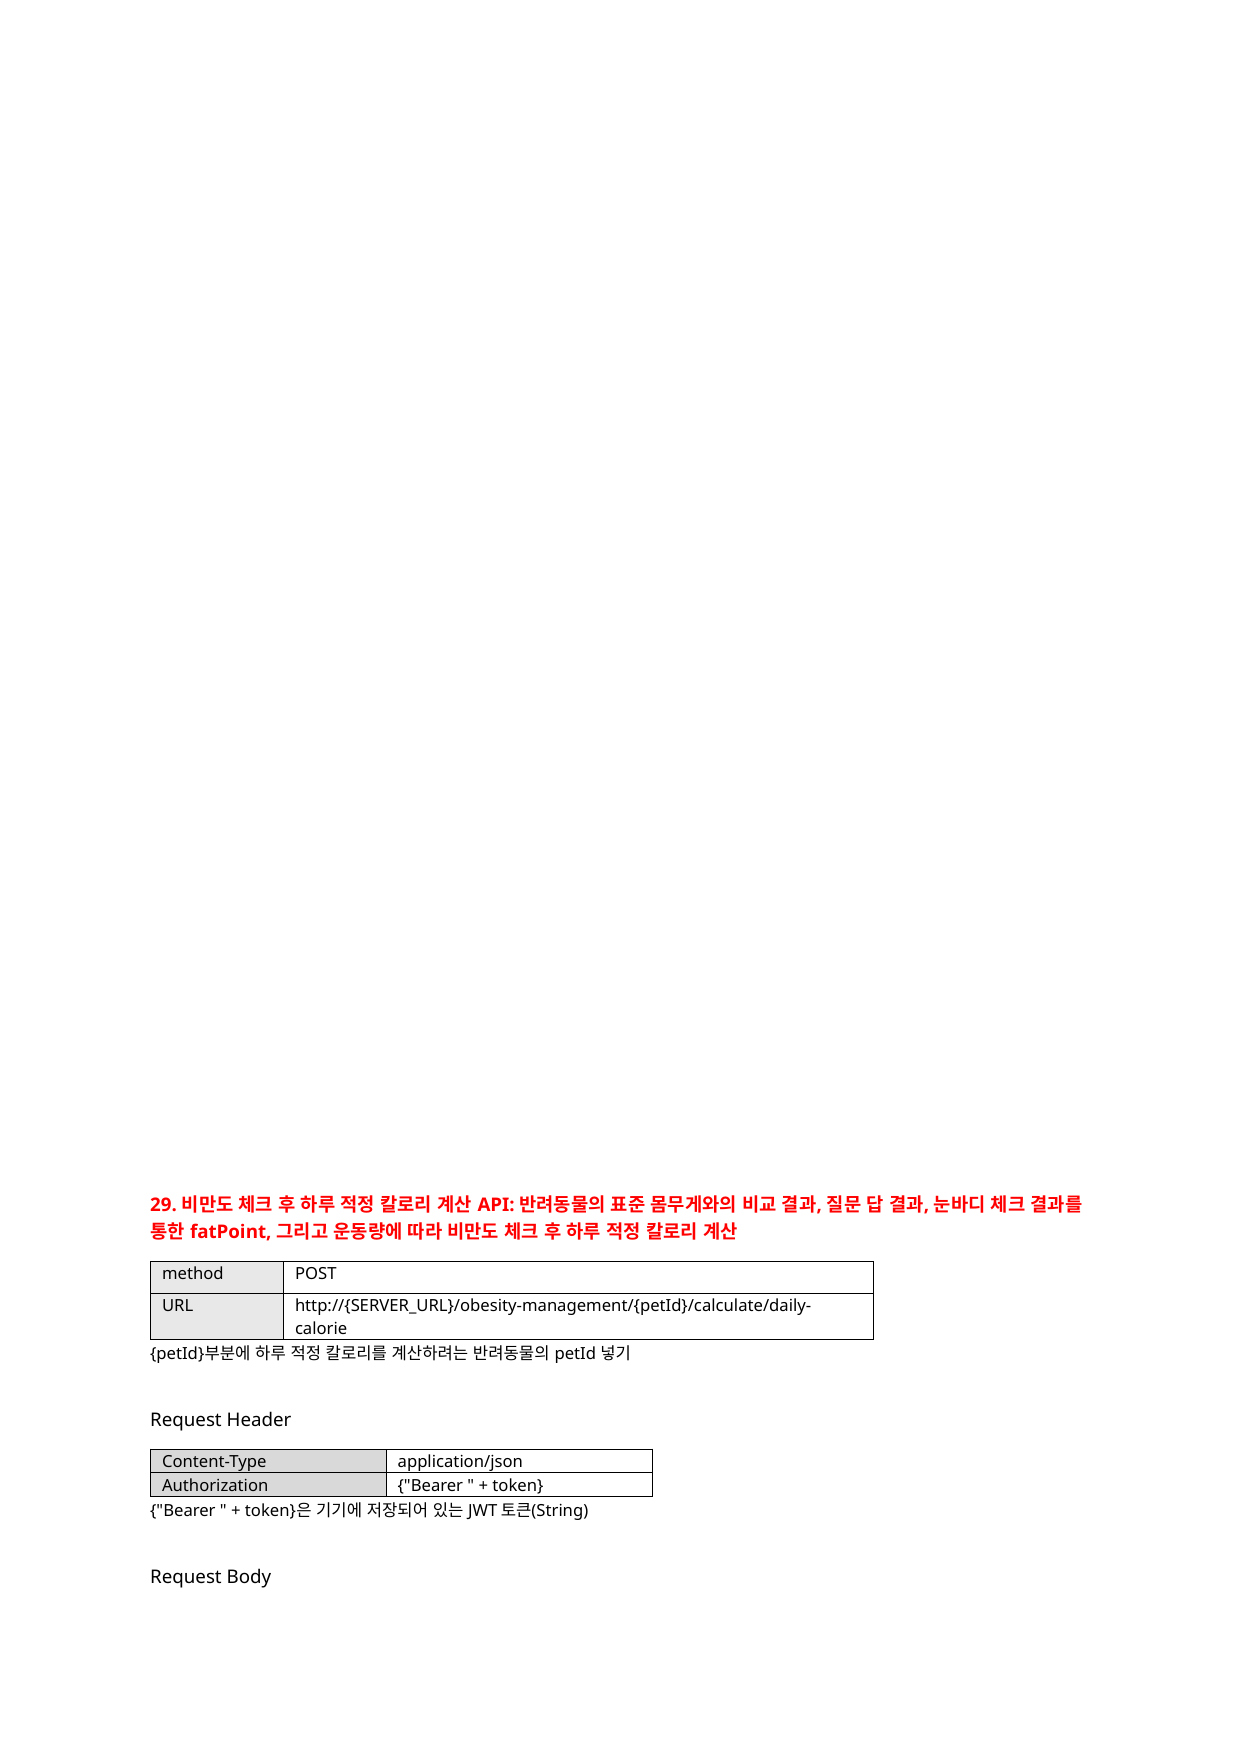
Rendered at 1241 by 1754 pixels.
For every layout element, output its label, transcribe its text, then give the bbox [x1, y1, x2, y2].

table_cell Authorization [151, 1473, 386, 1496]
table_header application/json [387, 1450, 652, 1472]
text 29. 비만도 체크 후 하루 적정 칼로리 계산 API: 반려동물의 표준 몸무게와의 비교 결과, 질문 답 결과, 눈바디 체크 결과를 통한 fatPoint, 그리고 운동량에 따라 비만도 체크 후 하루 적정 칼로리 계산 [150, 1190, 1090, 1244]
table_header method [151, 1262, 283, 1293]
text Request Body [150, 1563, 1090, 1589]
table_cell http://{SERVER_URL}/obesity-management/{petId}/calculate/daily-calorie [284, 1294, 873, 1339]
table_cell URL [151, 1294, 283, 1339]
table_header Content-Type [151, 1450, 386, 1472]
text Request Header [150, 1406, 1090, 1432]
text {"Bearer " + token}은 기기에 저장되어 있는 JWT토큰(String) [150, 1497, 1090, 1521]
text {petId}부분에 하루 적정 칼로리를 계산하려는 반려동물의 petId 넣기 [150, 1340, 1090, 1364]
table_header POST [284, 1262, 873, 1293]
table_cell {"Bearer " + token} [387, 1473, 652, 1496]
